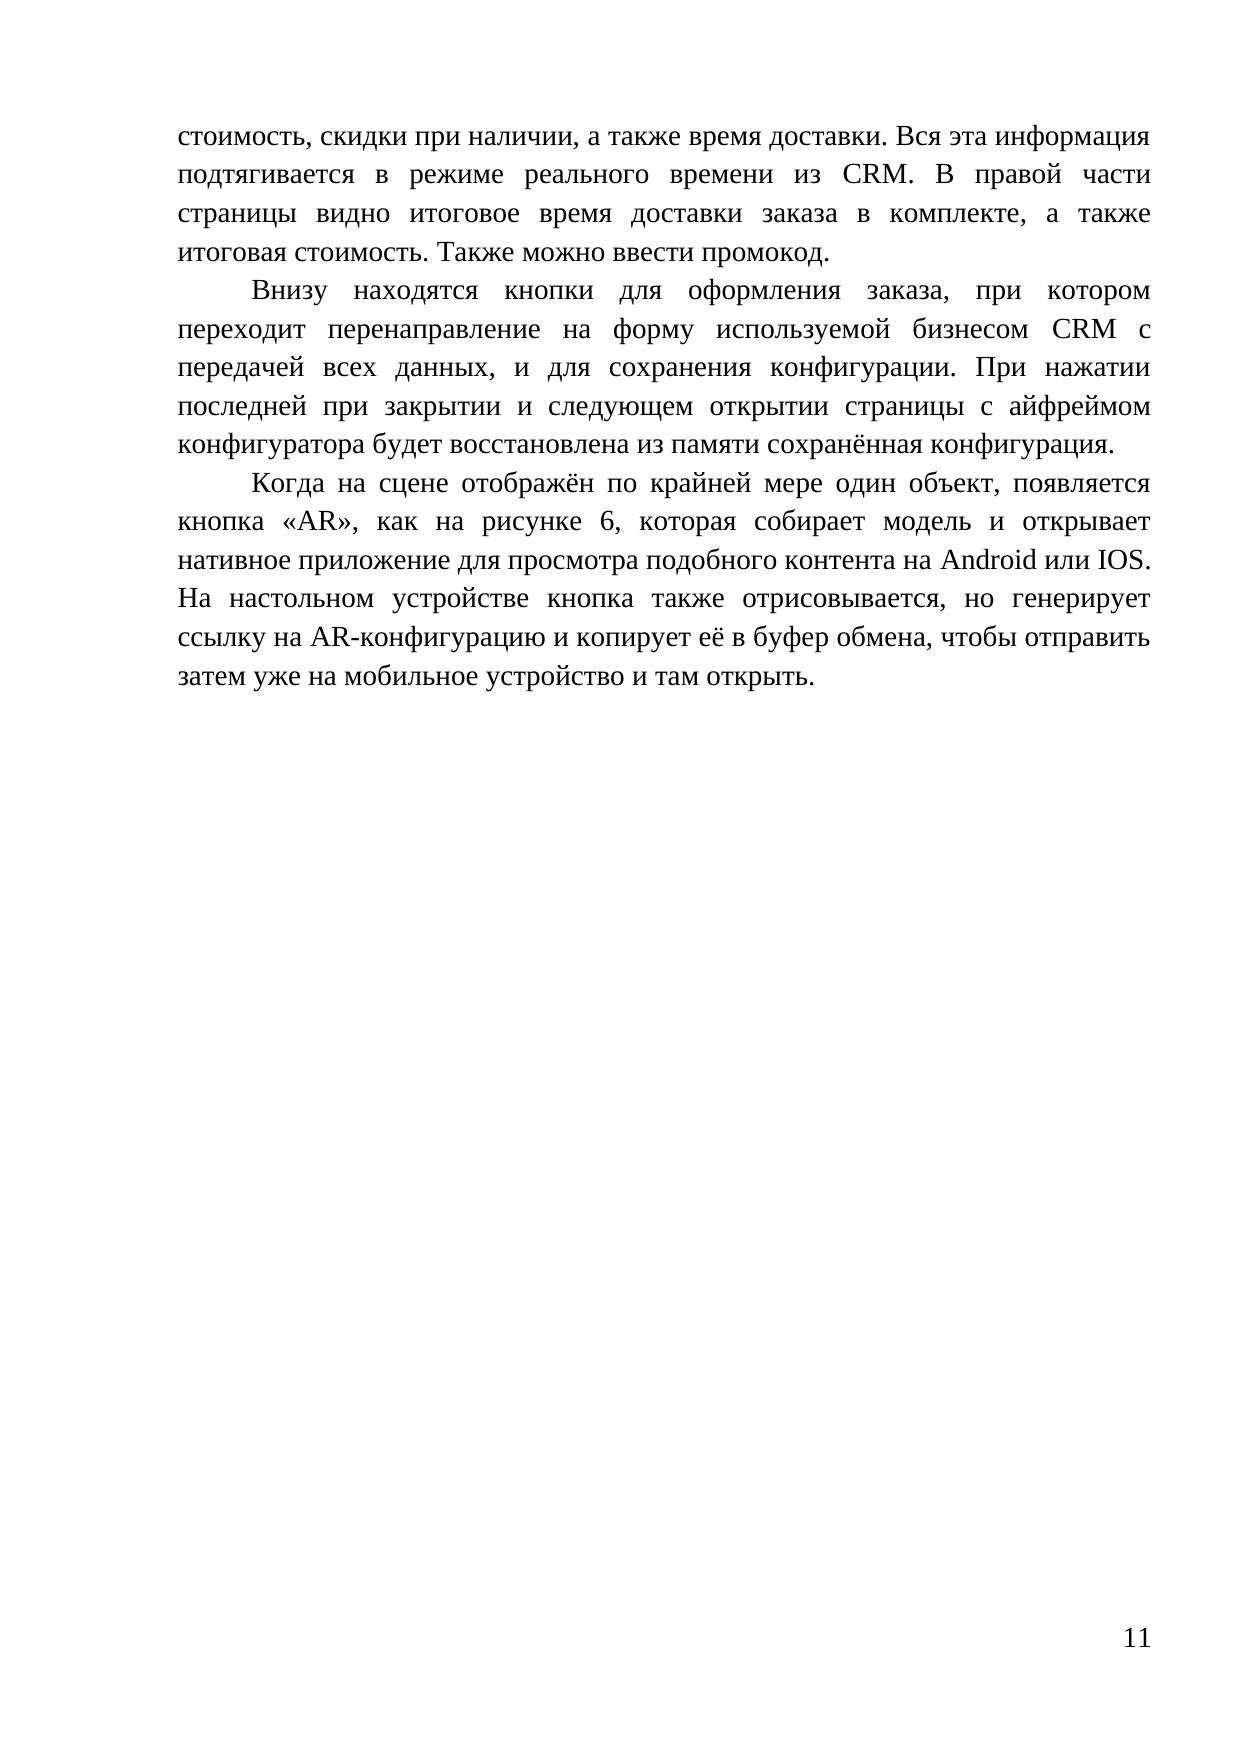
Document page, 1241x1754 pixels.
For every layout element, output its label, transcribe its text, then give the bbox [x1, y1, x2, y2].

text Когда на сцене отображён по крайней мере один объект, появляется кнопка «AR», как на рисунке 6, которая собирает модель и открывает нативное приложение для просмотра подобного контента на Android или IOS. На настольном устройстве кнопка также отрисовывается, но генерирует ссылку на AR-конфигурацию и копирует её в буфер обмена, чтобы отправить затем уже на мобильное устройство и там открыть. [177, 465, 1152, 691]
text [177, 118, 1152, 267]
text Внизу находятся кнопки для оформления заказа, при котором переходит перенаправление на форму используемой бизнесом CRM с передачей всех данных, и для сохранения конфигурации. При нажатии последней при закрытии и следующем открытии страницы с айфреймом конфигуратора будет восстановлена из памяти сохранённая конфигурация. [177, 272, 1152, 460]
